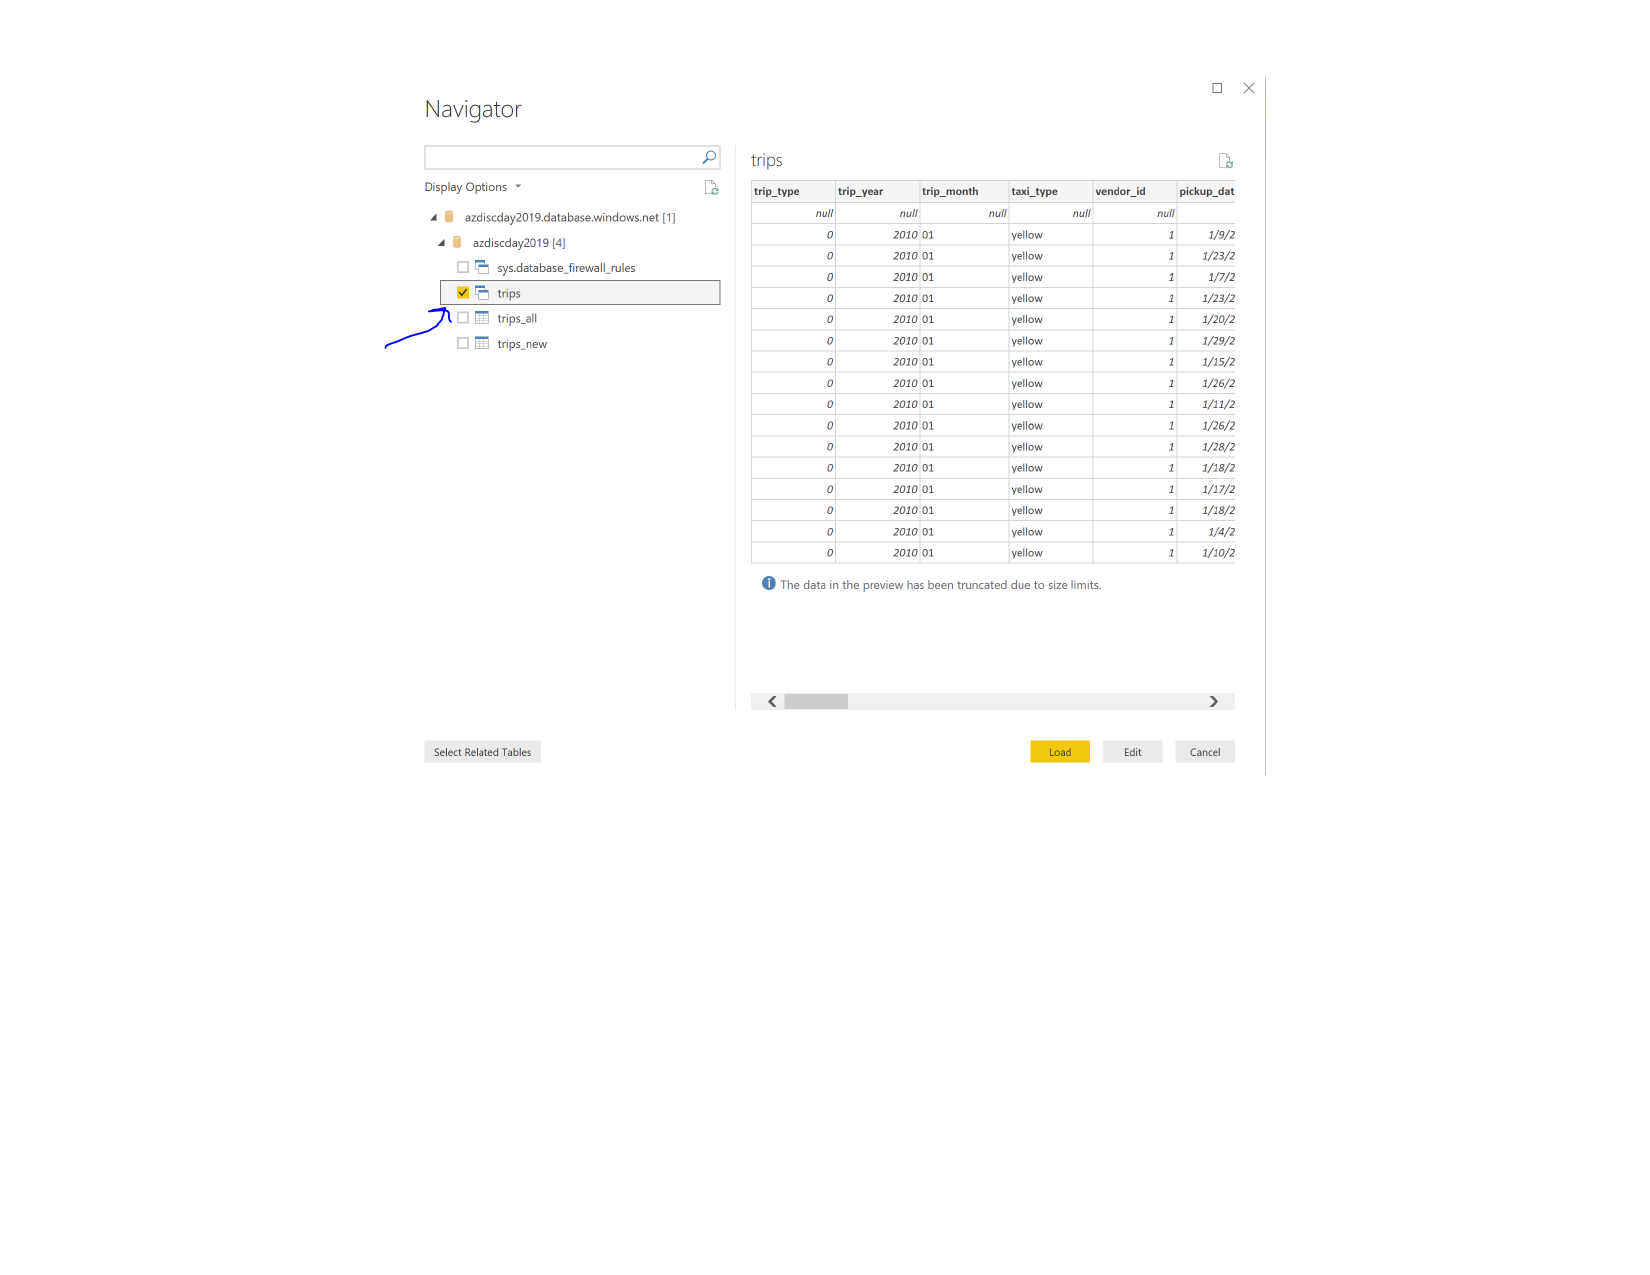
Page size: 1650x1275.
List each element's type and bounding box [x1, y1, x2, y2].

picture [384, 75, 1266, 775]
